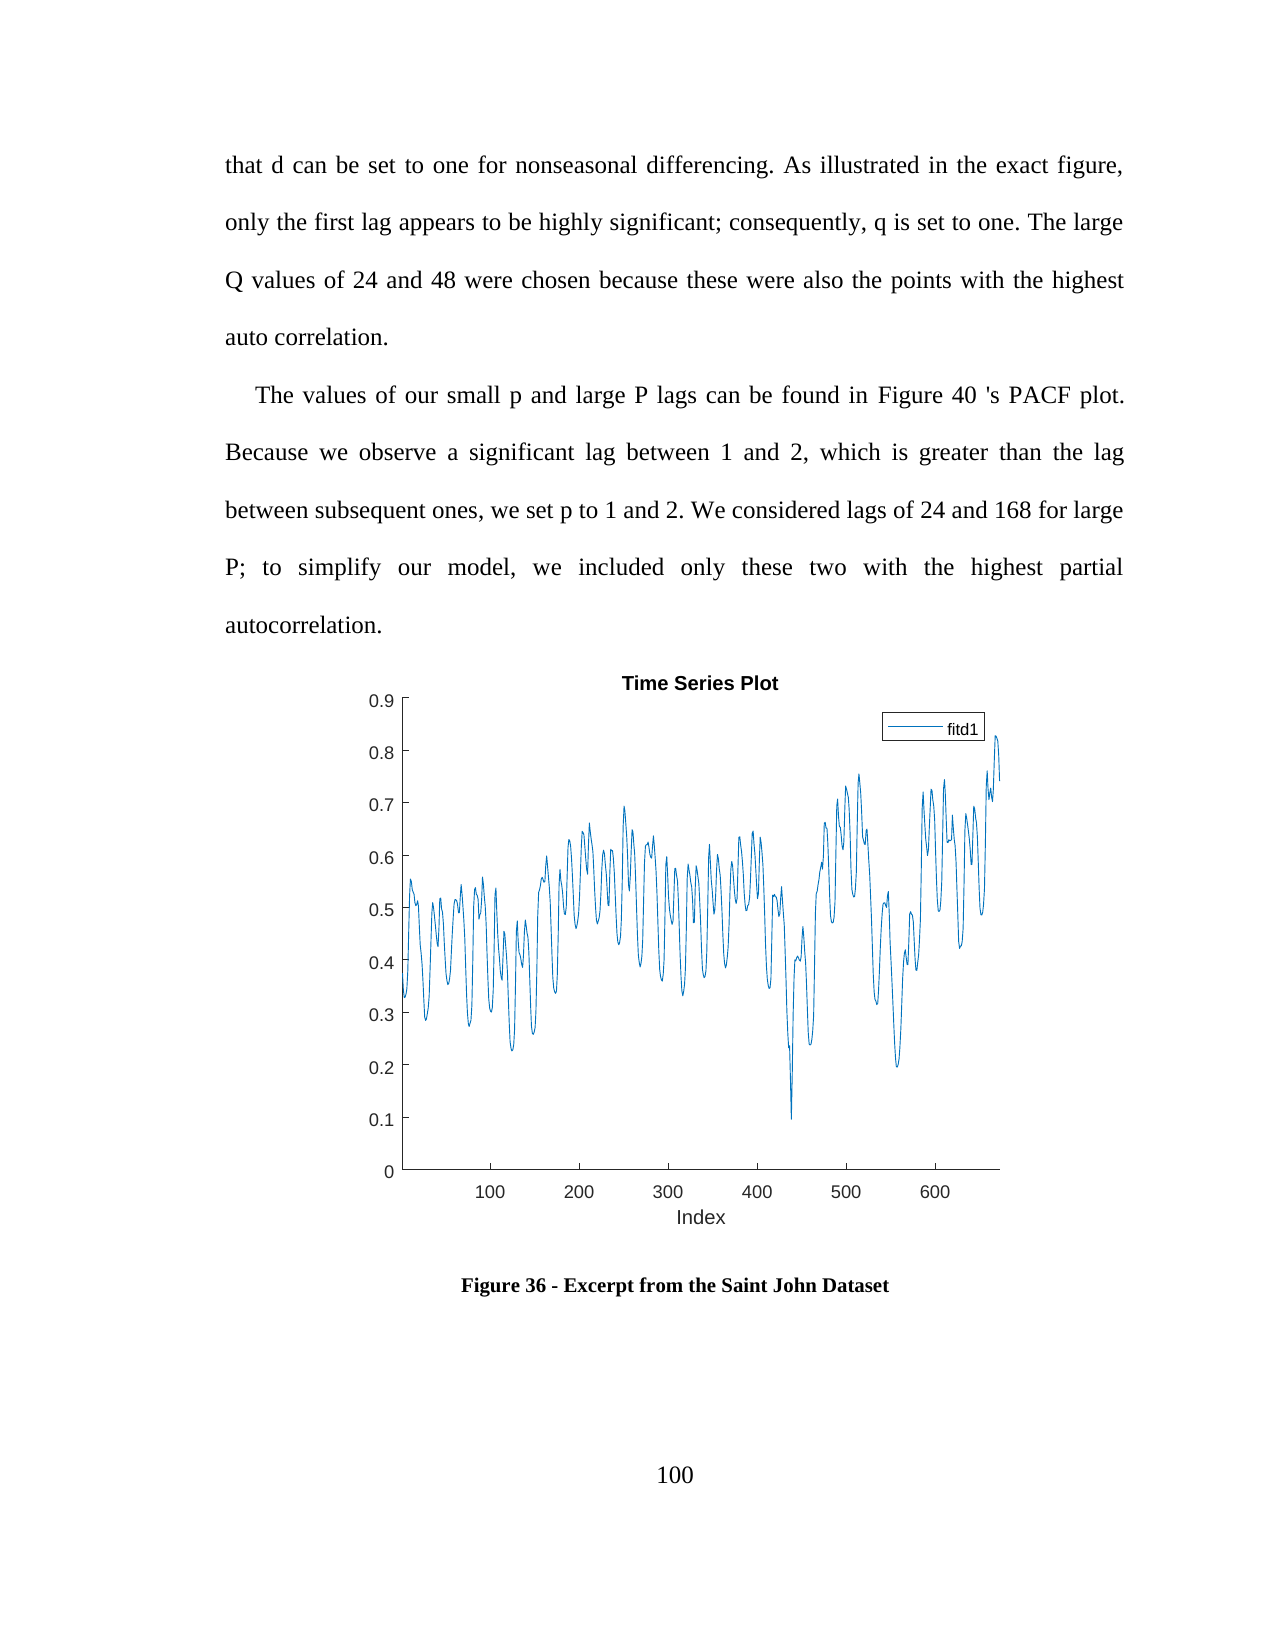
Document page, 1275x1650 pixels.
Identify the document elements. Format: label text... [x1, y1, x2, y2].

text The values of our small p and large P lags can be found in Figure 40 's PACF plot. Because we observe a significant lag between 1 and 2, which is greater than the lag between subsequent ones, we set p to 1 and 2. We considered lags of 24 and 168 for large P; to simplify our model, we included only these two with the highest partial autocorrelation. [225, 380, 1125, 639]
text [225, 150, 1125, 351]
